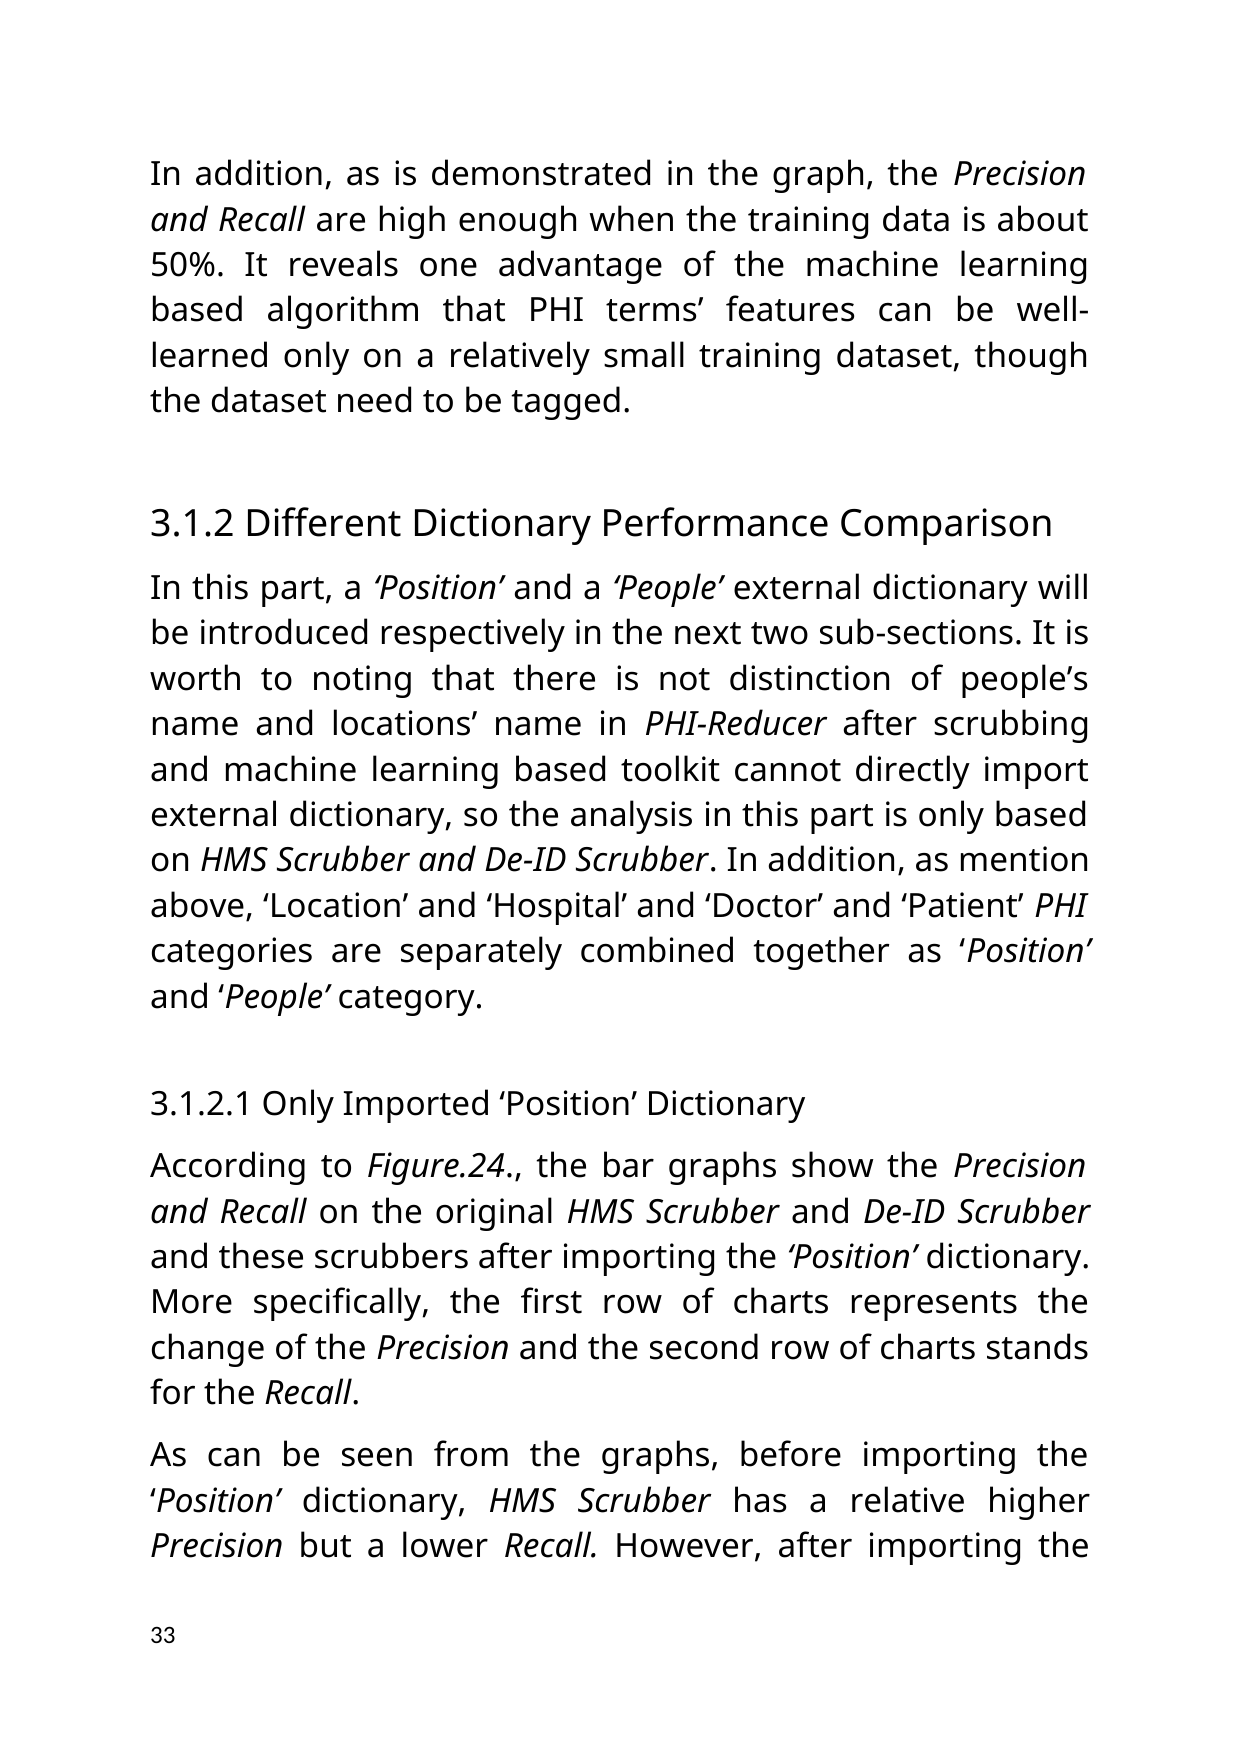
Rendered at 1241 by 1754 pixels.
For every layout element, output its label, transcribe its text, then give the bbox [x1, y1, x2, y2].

text 3.1.2.1 Only Imported ‘Position’ Dictionary [150, 1080, 1090, 1125]
text 3.1.2 Different Dictionary Performance Comparison [150, 496, 1090, 547]
text In this part, a ‘Position’ and a ‘People’ external dictionary will be introduced respectively in the next two sub-sections. It is worth to noting that there is not distinction of people’s name and locations’ name in PHI-Reducer after scrubbing and machine learning based toolkit cannot directly import external dictionary, so the analysis in this part is only based on HMS Scrubber and De-ID Scrubber. In addition, as mention above, ‘Location’ and ‘Hospital’ and ‘Doctor’ and ‘Patient’ PHI categories are separately combined together as ‘Position’ and ‘People’ category. [150, 564, 1090, 1018]
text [150, 1431, 1090, 1567]
text In addition, as is demonstrated in the graph, the Precision and Recall are high enough when the training data is about 50%. It reveals one advantage of the machine learning based algorithm that PHI terms’ features can be well-learned only on a relatively small training dataset, though the dataset need to be tagged. [150, 150, 1090, 422]
text According to Figure.24., the bar graphs show the Precision and Recall on the original HMS Scrubber and De-ID Scrubber and these scrubbers after importing the ‘Position’ dictionary. More specifically, the first row of charts represents the change of the Precision and the second row of charts stands for the Recall. [150, 1142, 1090, 1414]
